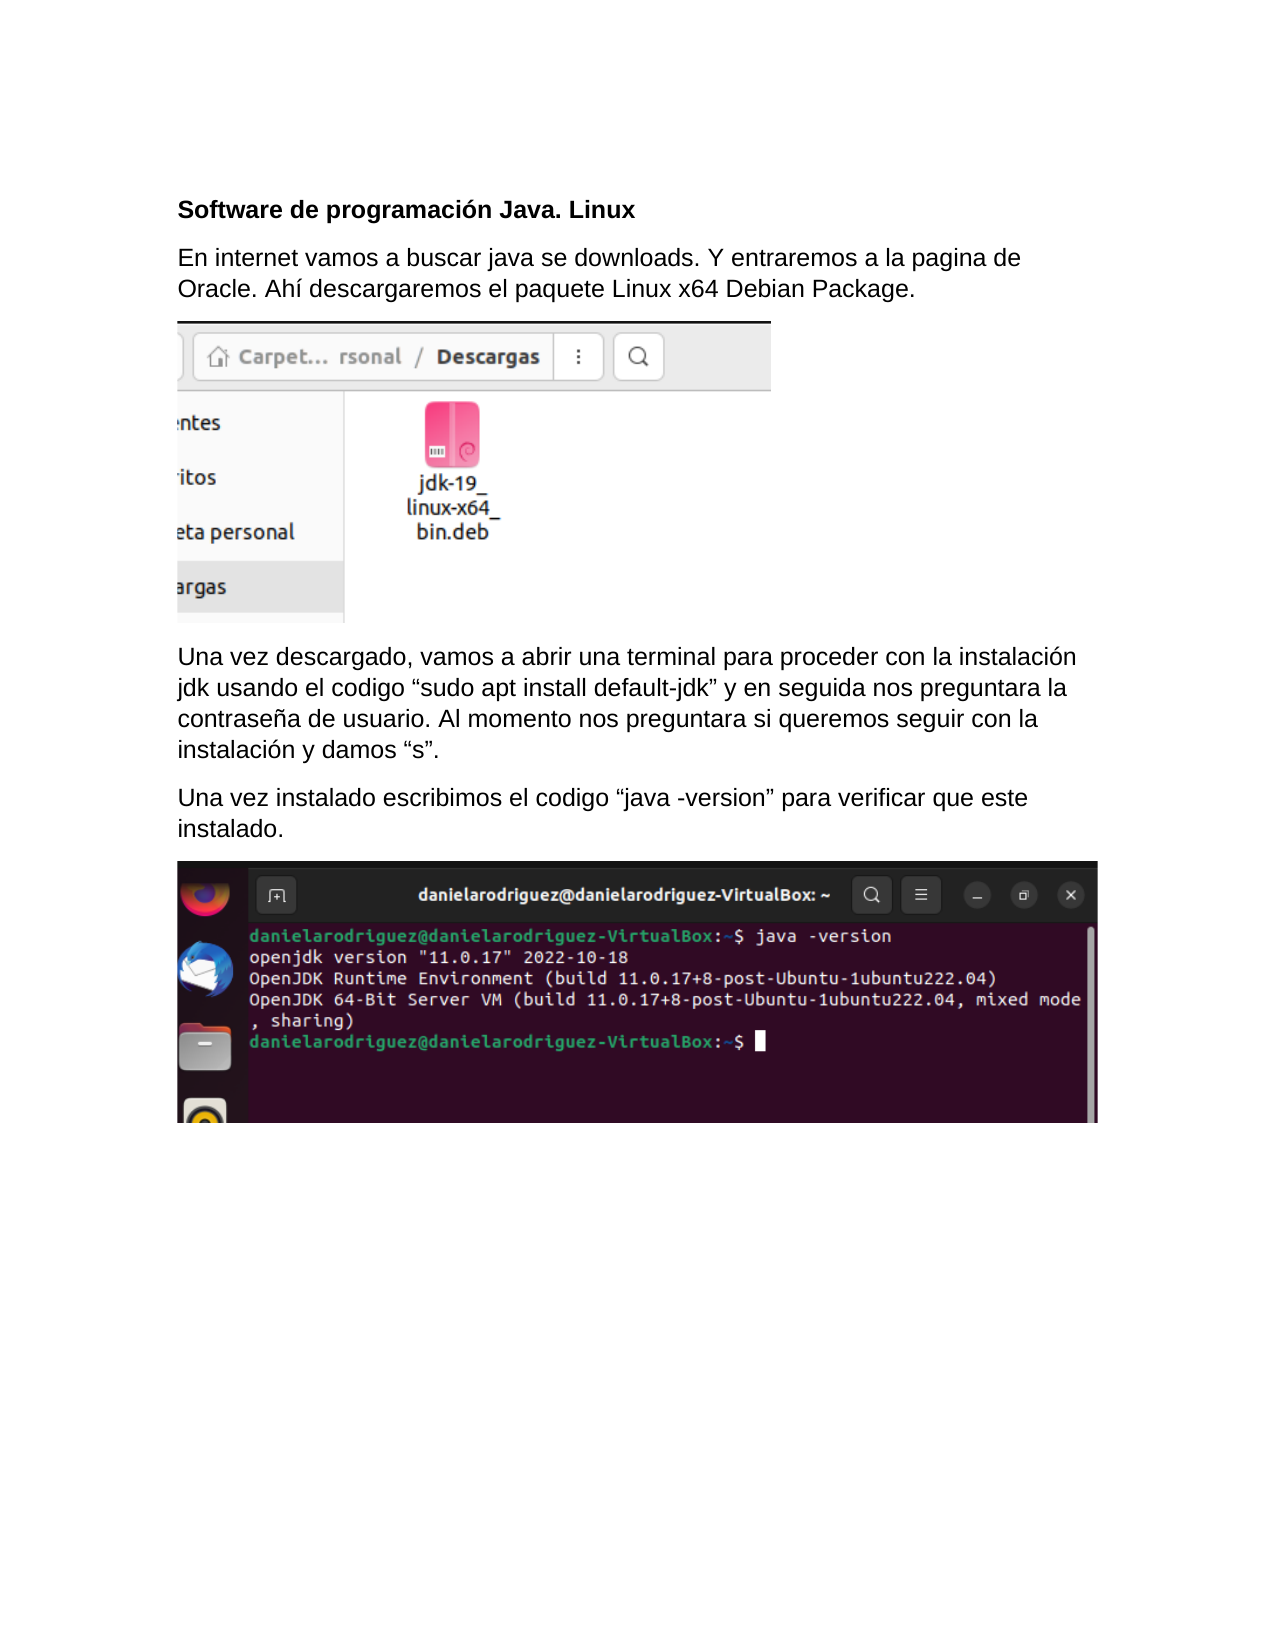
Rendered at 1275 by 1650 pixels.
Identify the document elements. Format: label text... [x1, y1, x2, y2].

text Una vez instalado escribimos el codigo “java -version” para verificar que este instalado. [177, 783, 1098, 842]
picture [177, 321, 771, 623]
text Software de programación Java. Linux [177, 195, 1098, 224]
text En internet vamos a buscar java se downloads. Y entraremos a la pagina de Oracle. Ahí descargaremos el paquete Linux x64 Debian Package. [177, 243, 1098, 303]
picture [177, 861, 1098, 1123]
text Una vez descargado, vamos a abrir una terminal para proceder con la instalación jdk usando el codigo “sudo apt install default-jdk” y en seguida nos preguntara la contraseña de usuario. Al momento nos preguntara si queremos seguir con la instalación y damos “s”. [177, 642, 1098, 764]
